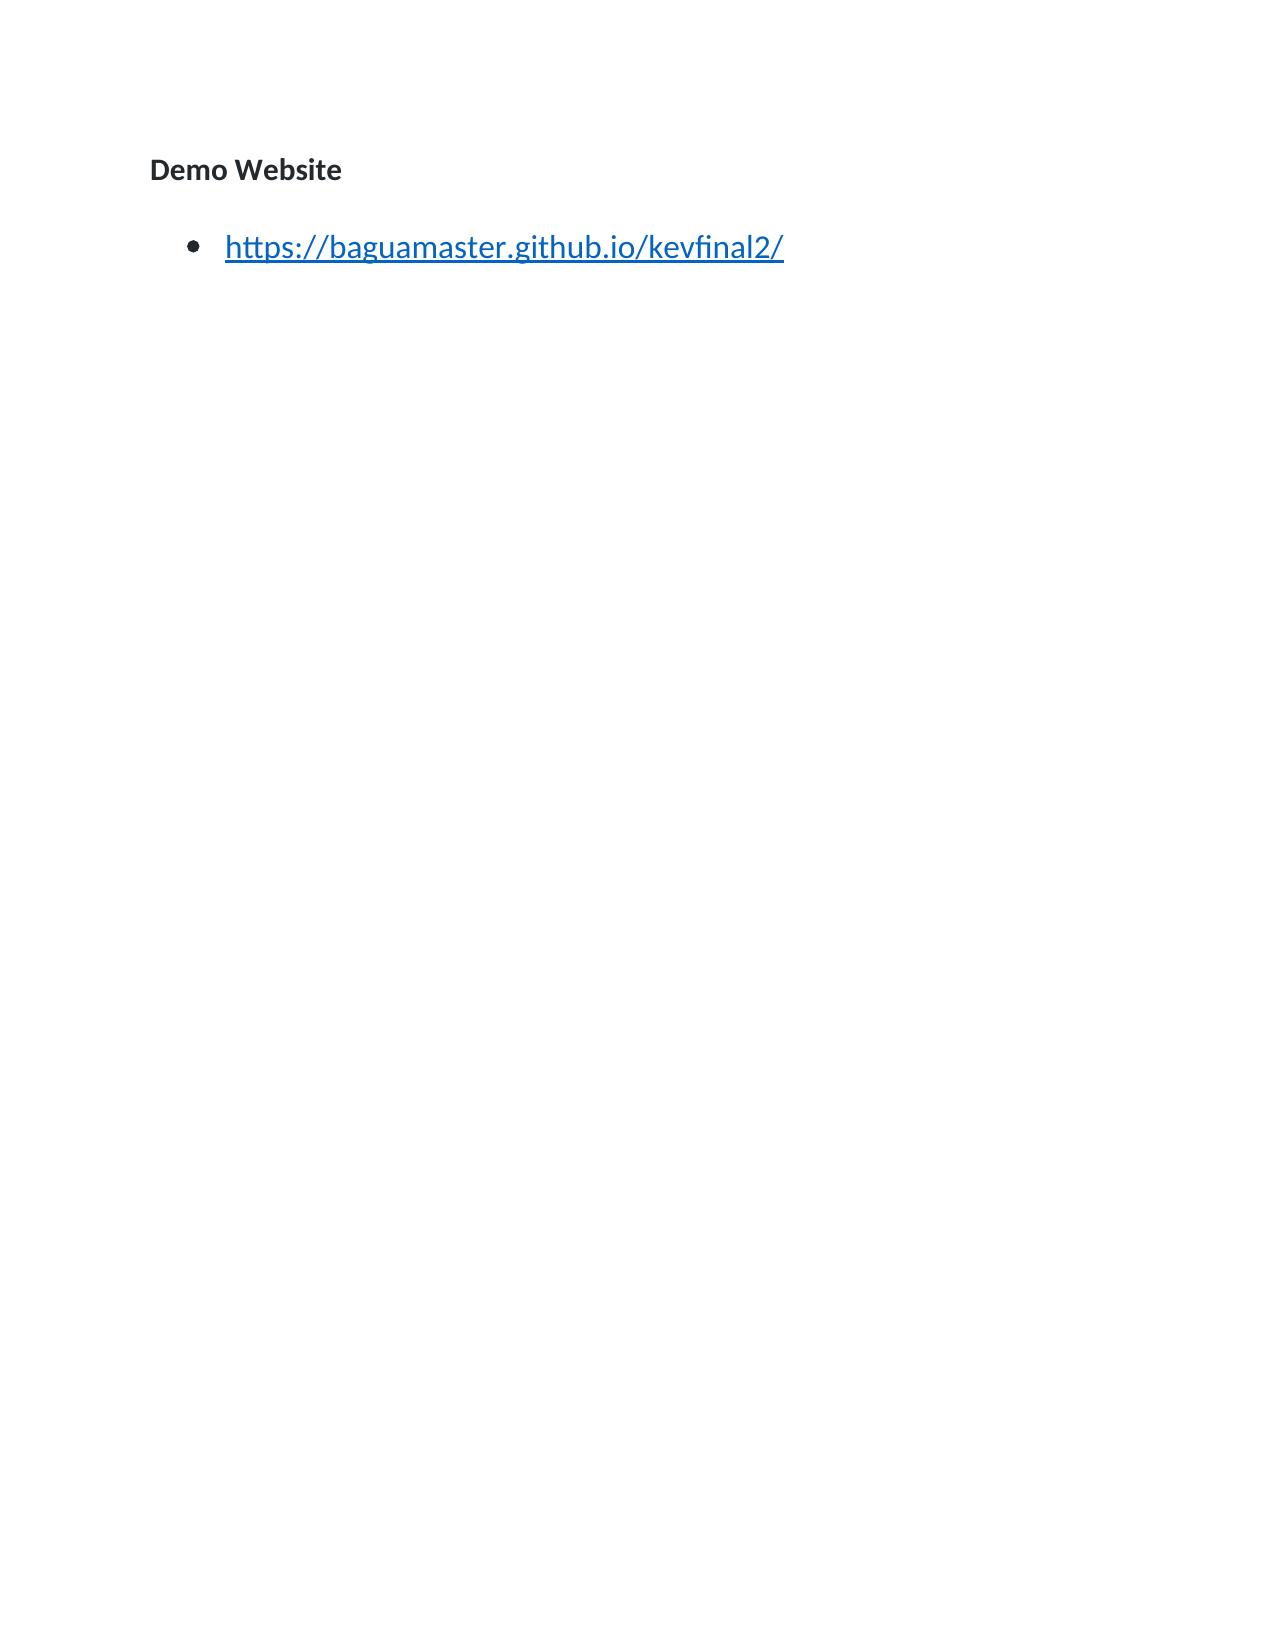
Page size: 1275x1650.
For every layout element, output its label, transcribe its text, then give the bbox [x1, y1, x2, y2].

list https://baguamaster.github.io/kevfinal2/ [187, 226, 1125, 266]
text Demo Website [150, 150, 1125, 188]
